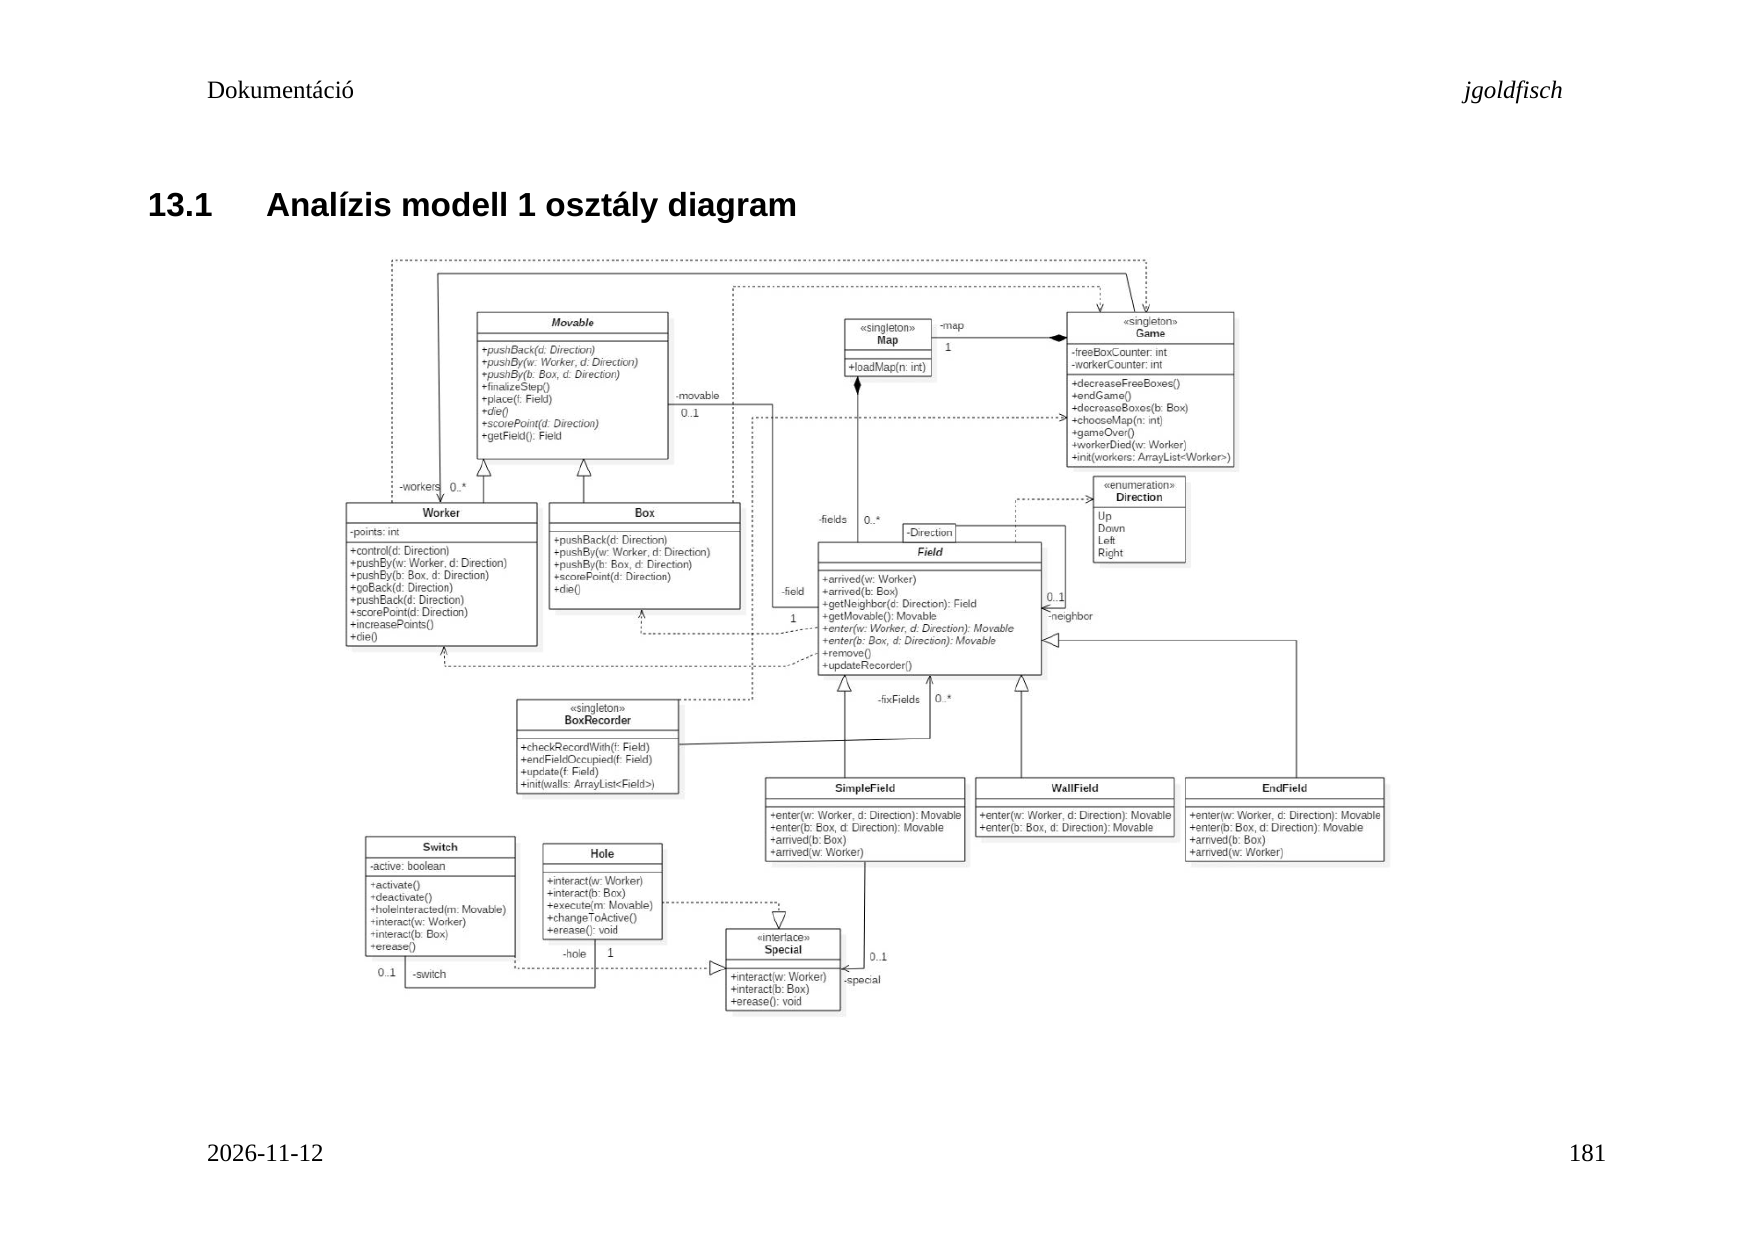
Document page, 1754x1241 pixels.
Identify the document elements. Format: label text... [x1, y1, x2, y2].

picture [339, 252, 1415, 1042]
subtitle Analízis modell 1 osztály diagram [148, 185, 1606, 224]
